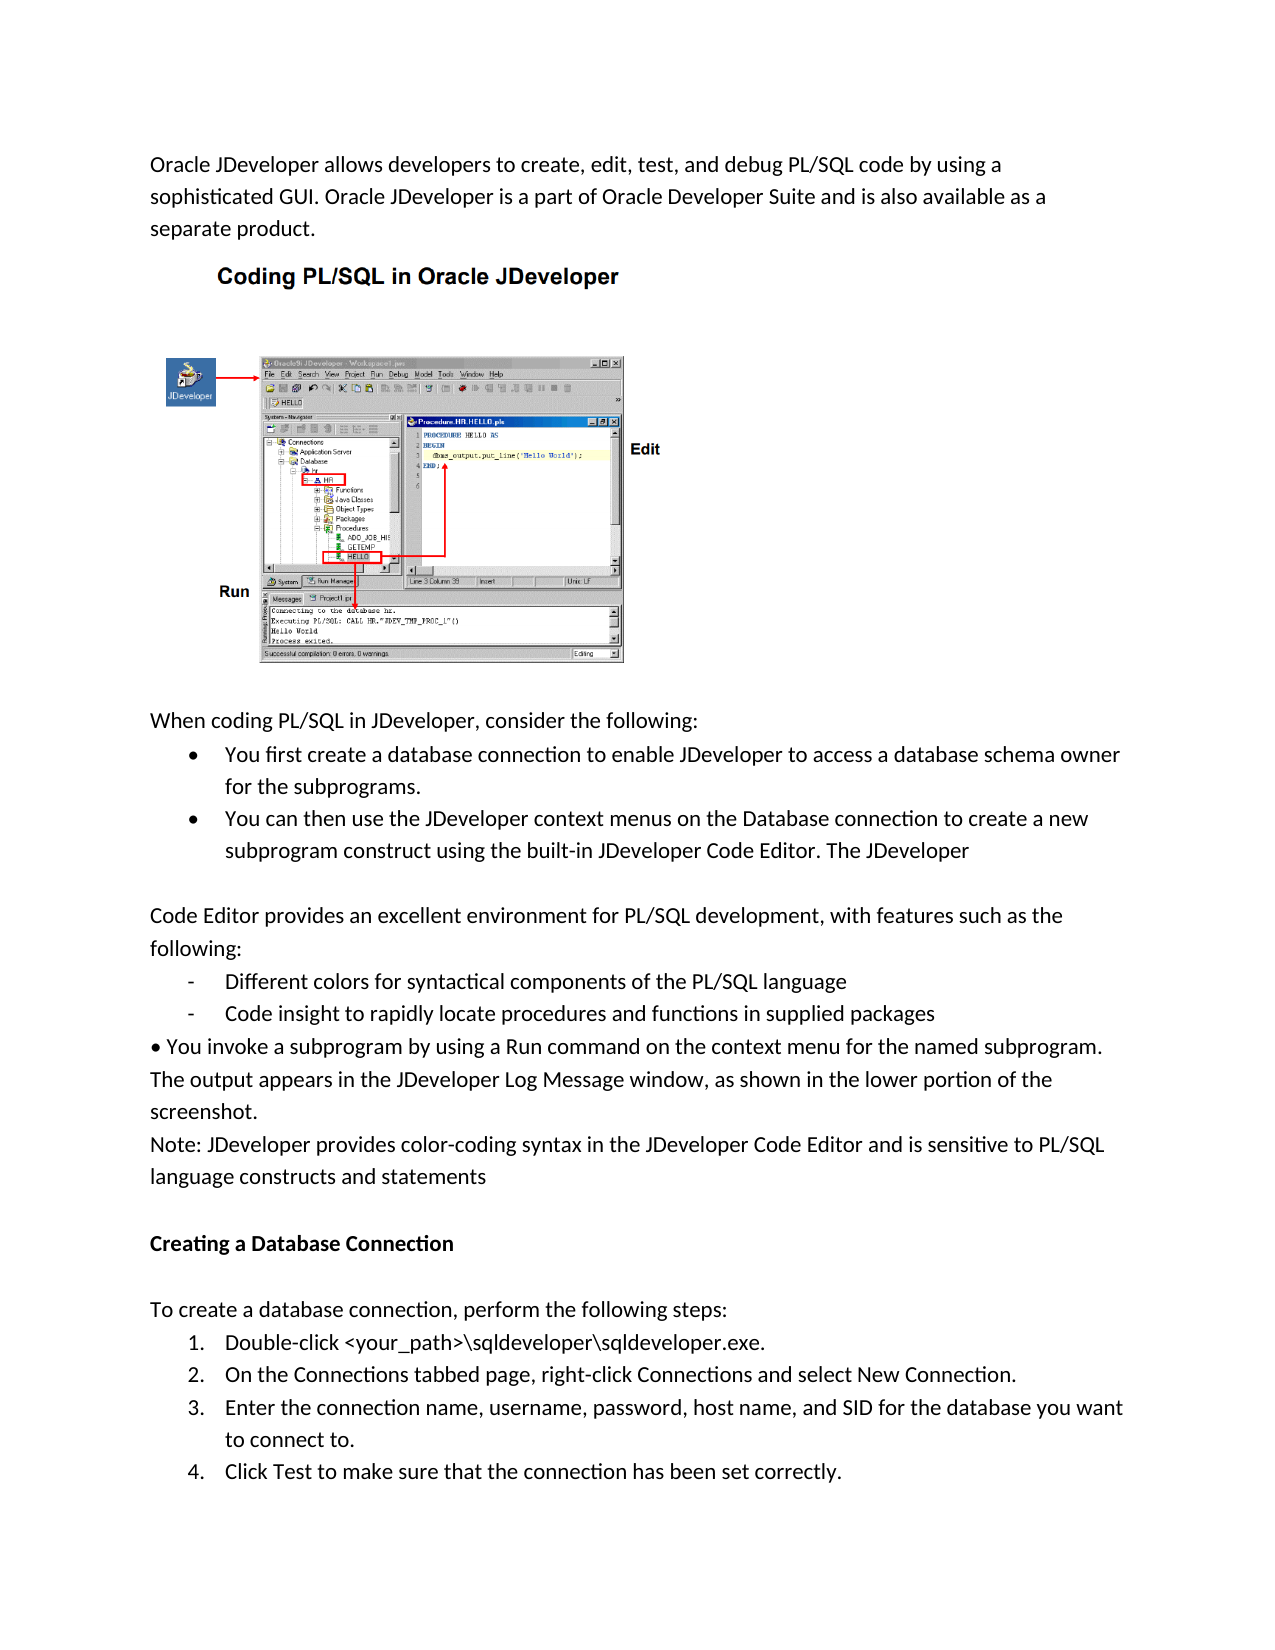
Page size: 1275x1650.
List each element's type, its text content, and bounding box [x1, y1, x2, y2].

list Click Test to make sure that the connection has been set correctly. [187, 1457, 1125, 1485]
text Creating a Database Connection [150, 1229, 1125, 1257]
list You first create a database connection to enable JDeveloper to access a database schema owner for the subprograms. [187, 740, 1125, 800]
text Code Editor provides an excellent environment for PL/SQL development, with features such as the following: [150, 902, 1125, 962]
text When coding PL/SQL in JDeveloper, consider the following: [150, 706, 1125, 734]
list Code insight to rapidly locate procedures and functions in supplied packages [187, 999, 1125, 1027]
text Note: JDeveloper provides color-coding syntax in the JDeveloper Code Editor and is sensitive to PL/SQL language constructs and statements [150, 1130, 1125, 1190]
list You can then use the JDeveloper context menus on the Database connection to create a new subprogram construct using the built-in JDeveloper Code Editor. The JDeveloper [187, 804, 1125, 864]
text To create a database connection, perform the following steps: [150, 1295, 1125, 1323]
list Different colors for syntactical components of the PL/SQL language [187, 967, 1125, 995]
text Oracle JDeveloper allows developers to create, edit, test, and debug PL/SQL code by using a sophisticated GUI. Oracle JDeveloper is a part of Oracle Developer Suite and is also available as a separate product. [150, 150, 1125, 242]
list Double-click <your_path>\sqldeveloper\sqldeveloper.exe. [187, 1328, 1125, 1356]
list Enter the connection name, username, password, host name, and SID for the database you want to connect to. [187, 1393, 1125, 1453]
text • You invoke a subprogram by using a Run command on the context menu for the named subprogram. The output appears in the JDeveloper Log Message window, as shown in the lower portion of the screenshot. [150, 1032, 1125, 1125]
picture [150, 247, 702, 668]
list On the Connections tabbed page, right-click Connections and select New Connection. [187, 1361, 1125, 1389]
